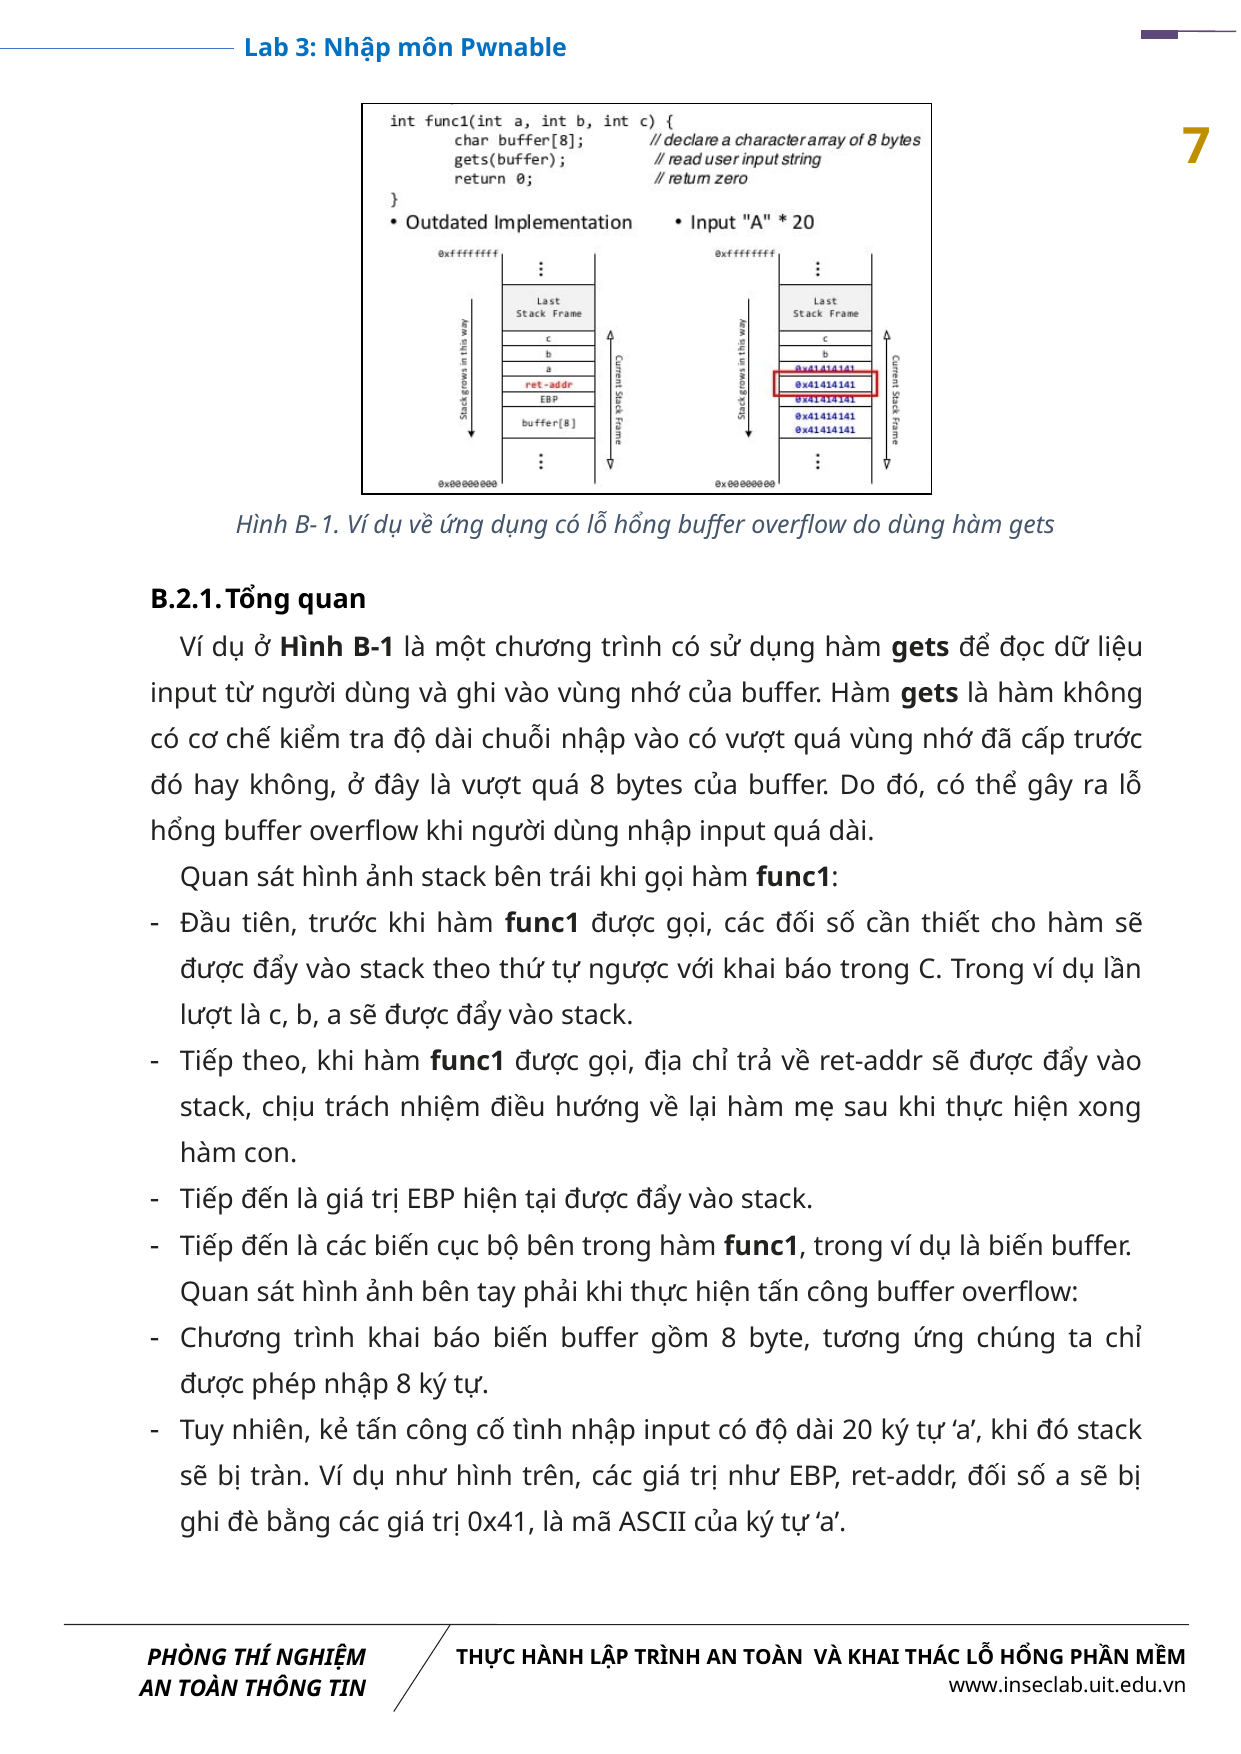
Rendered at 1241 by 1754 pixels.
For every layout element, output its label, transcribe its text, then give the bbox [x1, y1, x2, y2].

list Tuy nhiên, kẻ tấn công cố tình nhập input có độ dài 20 ký tự ‘a’, khi đó stack sẽ bị tràn. Ví dụ như hình trên, các giá trị như EBP, ret-addr, đối số a sẽ bị ghi đè bằng các giá trị 0x41, là mã ASCII của ký tự ‘a’. [150, 1410, 1144, 1539]
text Quan sát hình ảnh stack bên trái khi gọi hàm func1: [150, 858, 1144, 894]
list Đầu tiên, trước khi hàm func1 được gọi, các đối số cần thiết cho hàm sẽ được đẩy vào stack theo thứ tự ngược với khai báo trong C. Trong ví dụ lần lượt là c, b, a sẽ được đẩy vào stack. [150, 904, 1144, 1033]
text Quan sát hình ảnh bên tay phải khi thực hiện tấn công buffer overflow: [150, 1272, 1144, 1309]
list Tiếp đến là các biến cục bộ bên trong hàm func1, trong ví dụ là biến buffer. [150, 1226, 1144, 1263]
text Ví dụ ở Hình B-1 là một chương trình có sử dụng hàm gets để đọc dữ liệu input từ người dùng và ghi vào vùng nhớ của buffer. Hàm gets là hàm không có cơ chế kiểm tra độ dài chuỗi nhập vào có vượt quá vùng nhớ đã cấp trước đó hay không, ở đây là vượt quá 8 bytes của buffer. Do đó, có thể gây ra lỗ hổng buffer overflow khi người dùng nhập input quá dài. [150, 627, 1144, 848]
list Tiếp theo, khi hàm func1 được gọi, địa chỉ trả về ret-addr sẽ được đẩy vào stack, chịu trách nhiệm điều hướng về lại hàm mẹ sau khi thực hiện xong hàm con. [150, 1042, 1144, 1171]
list Tiếp đến là giá trị EBP hiện tại được đẩy vào stack. [150, 1180, 1144, 1217]
list Chương trình khai báo biến buffer gồm 8 byte, tương ứng chúng ta chỉ được phép nhập 8 ký tự. [150, 1318, 1144, 1401]
picture [363, 104, 931, 493]
